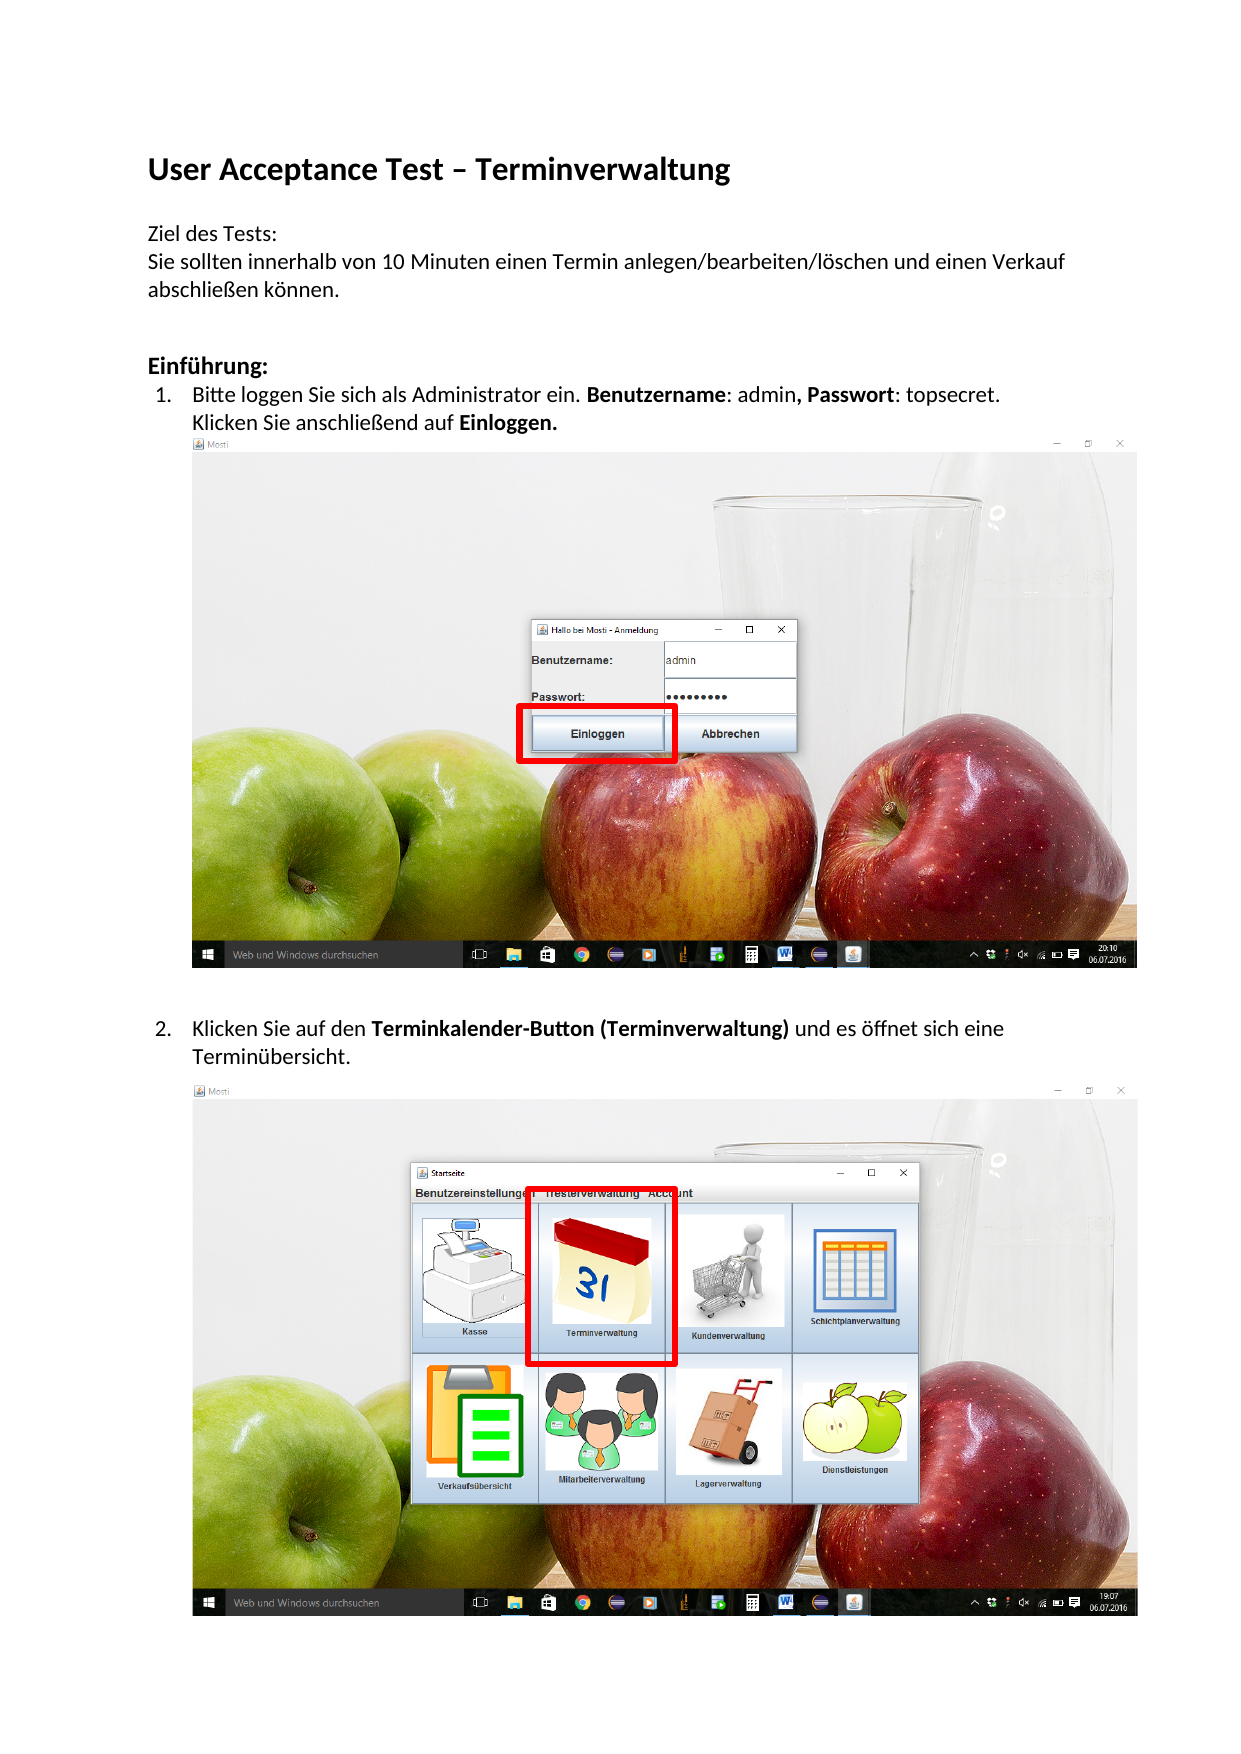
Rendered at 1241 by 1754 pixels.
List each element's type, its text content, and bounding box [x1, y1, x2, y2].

picture [192, 1083, 1138, 1616]
text User Acceptance Test – Terminverwaltung [148, 148, 1093, 188]
picture [192, 436, 1137, 968]
text Ziel des Tests: Sie sollten innerhalb von 10 Minuten einen Termin anlegen/bearbeiten/löschen und einen Verkauf abschließen können. [148, 219, 1093, 303]
text Klicken Sie anschließend auf Einloggen. [192, 408, 1093, 436]
list Klicken Sie auf den Terminkalender-Button (Terminverwaltung) und es öffnet sich eine Terminübersicht. [154, 1014, 1093, 1071]
list Bitte loggen Sie sich als Administrator ein. Benutzername: admin, Passwort: topsecret. [154, 380, 1093, 408]
text Einführung: [148, 350, 1093, 380]
